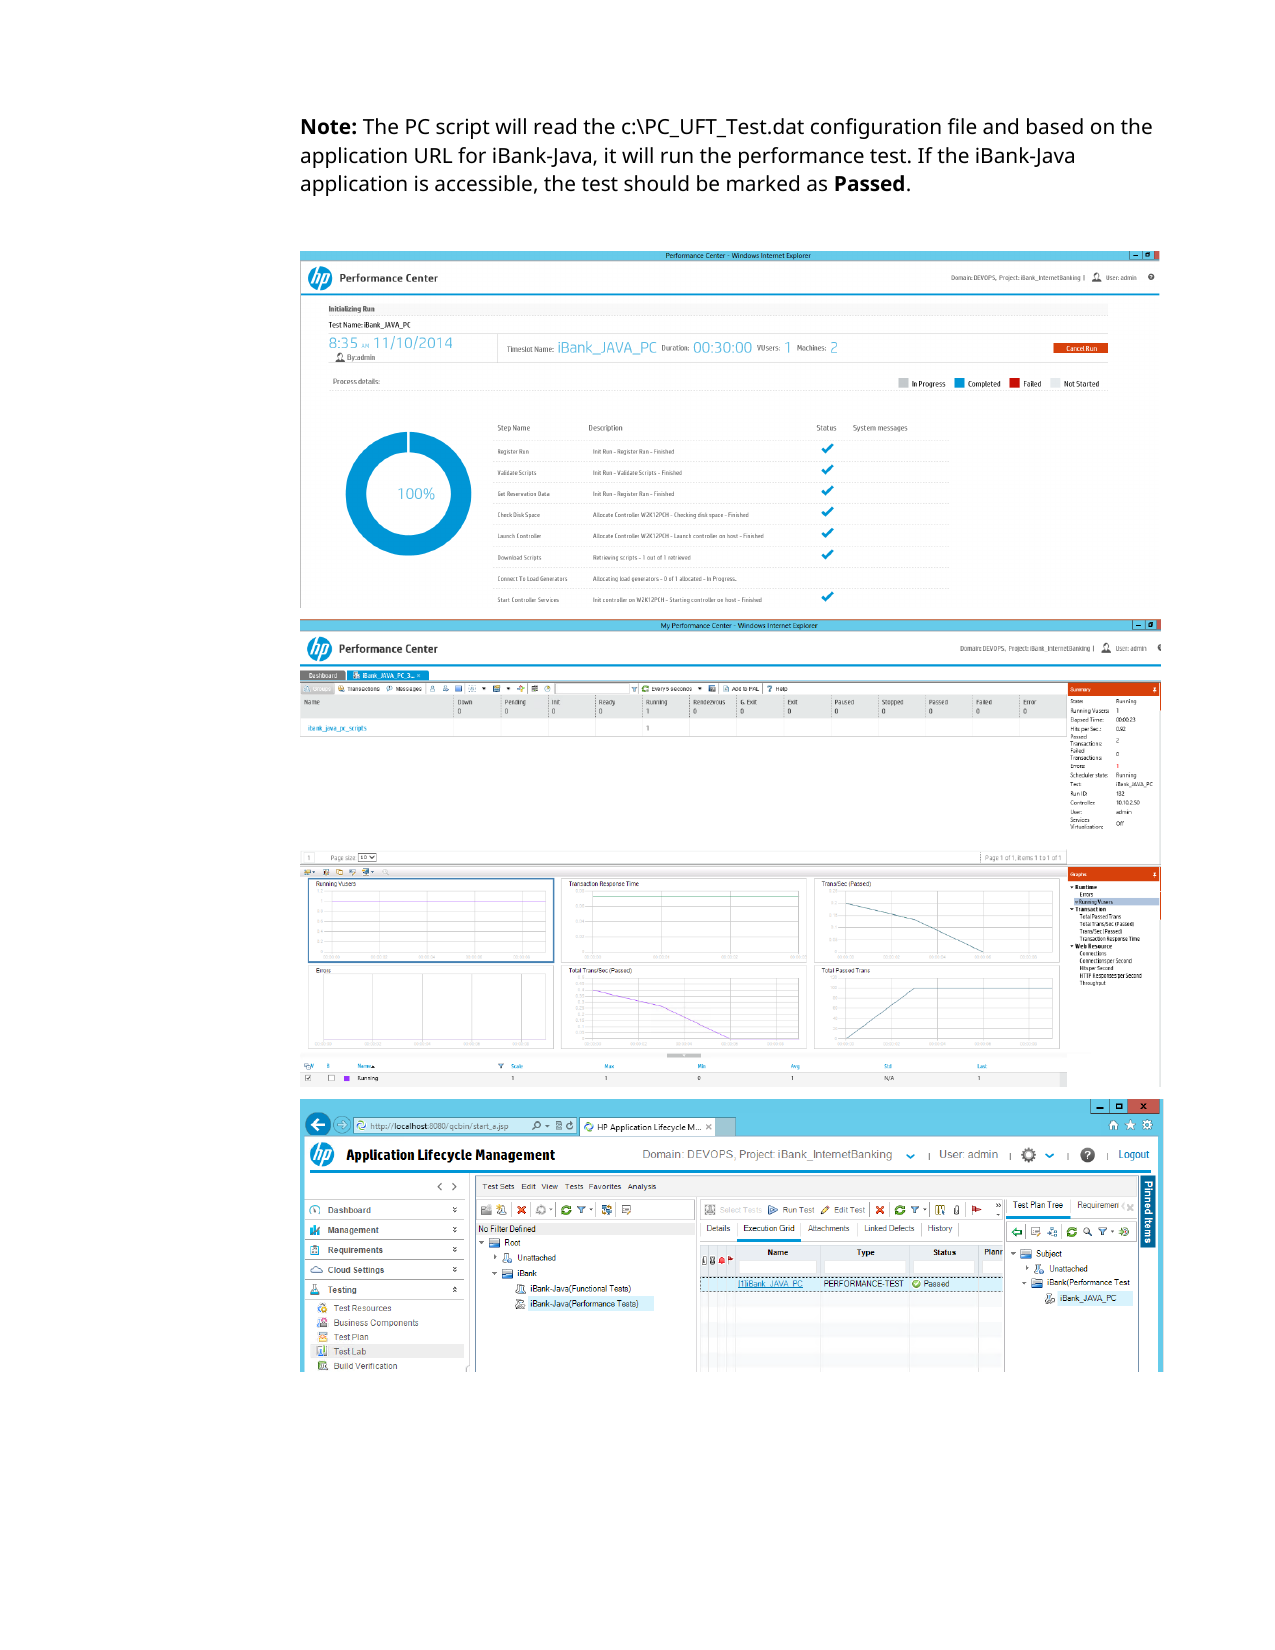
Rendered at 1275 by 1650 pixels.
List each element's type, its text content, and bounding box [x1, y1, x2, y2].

picture [300, 667, 1161, 1087]
picture [300, 296, 1160, 608]
picture [300, 619, 1161, 664]
picture [300, 1099, 1164, 1372]
picture [300, 251, 1160, 293]
text Note: The PC script will read the c:\PC_UFT_Test.dat configuration file and based on the application URL for iBank-Java, it will run the performance test. If the iBank-Java application is accessible, the test should be marked as Passed. [300, 112, 1162, 198]
